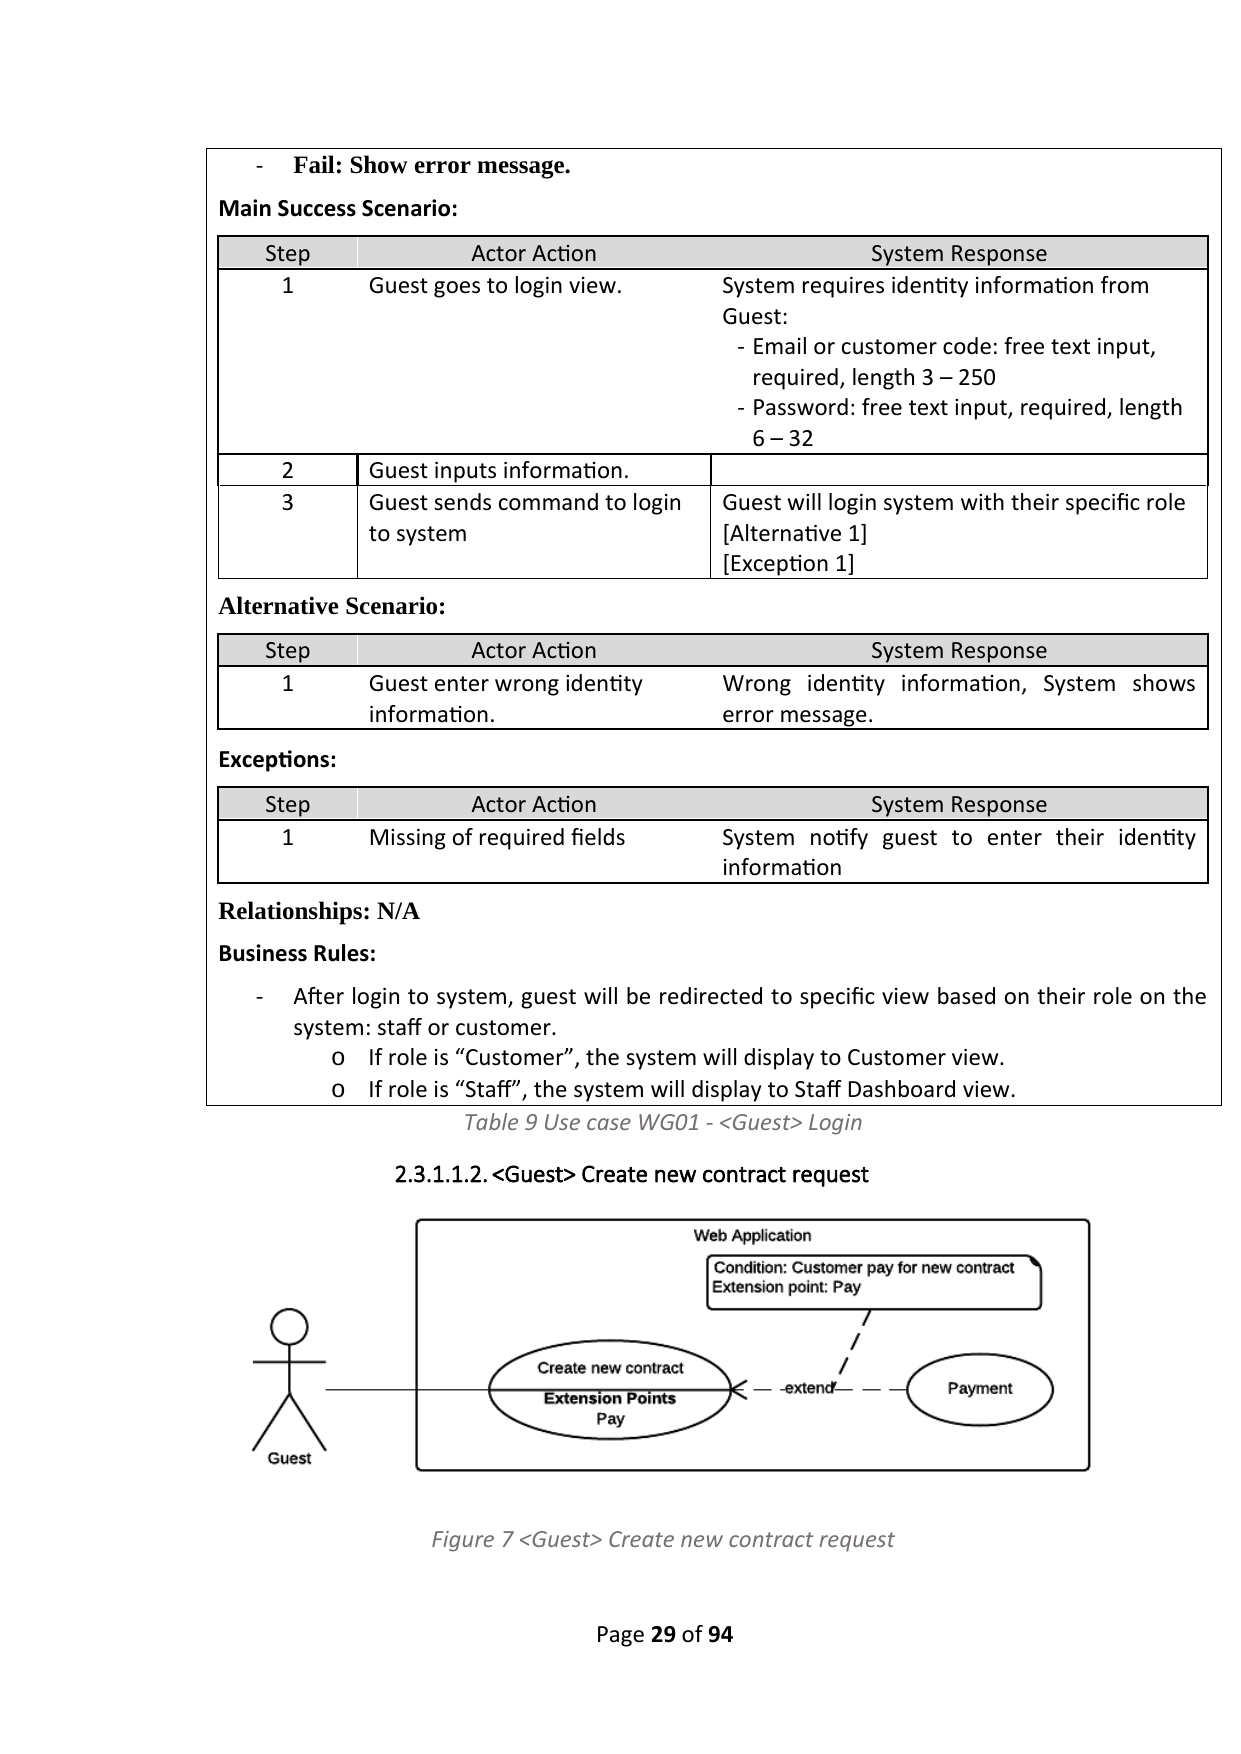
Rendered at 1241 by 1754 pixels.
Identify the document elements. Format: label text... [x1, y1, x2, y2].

subtitle <Guest> Create new contract request [394, 1157, 1122, 1188]
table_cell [207, 149, 1221, 1105]
picture [207, 1190, 1122, 1505]
